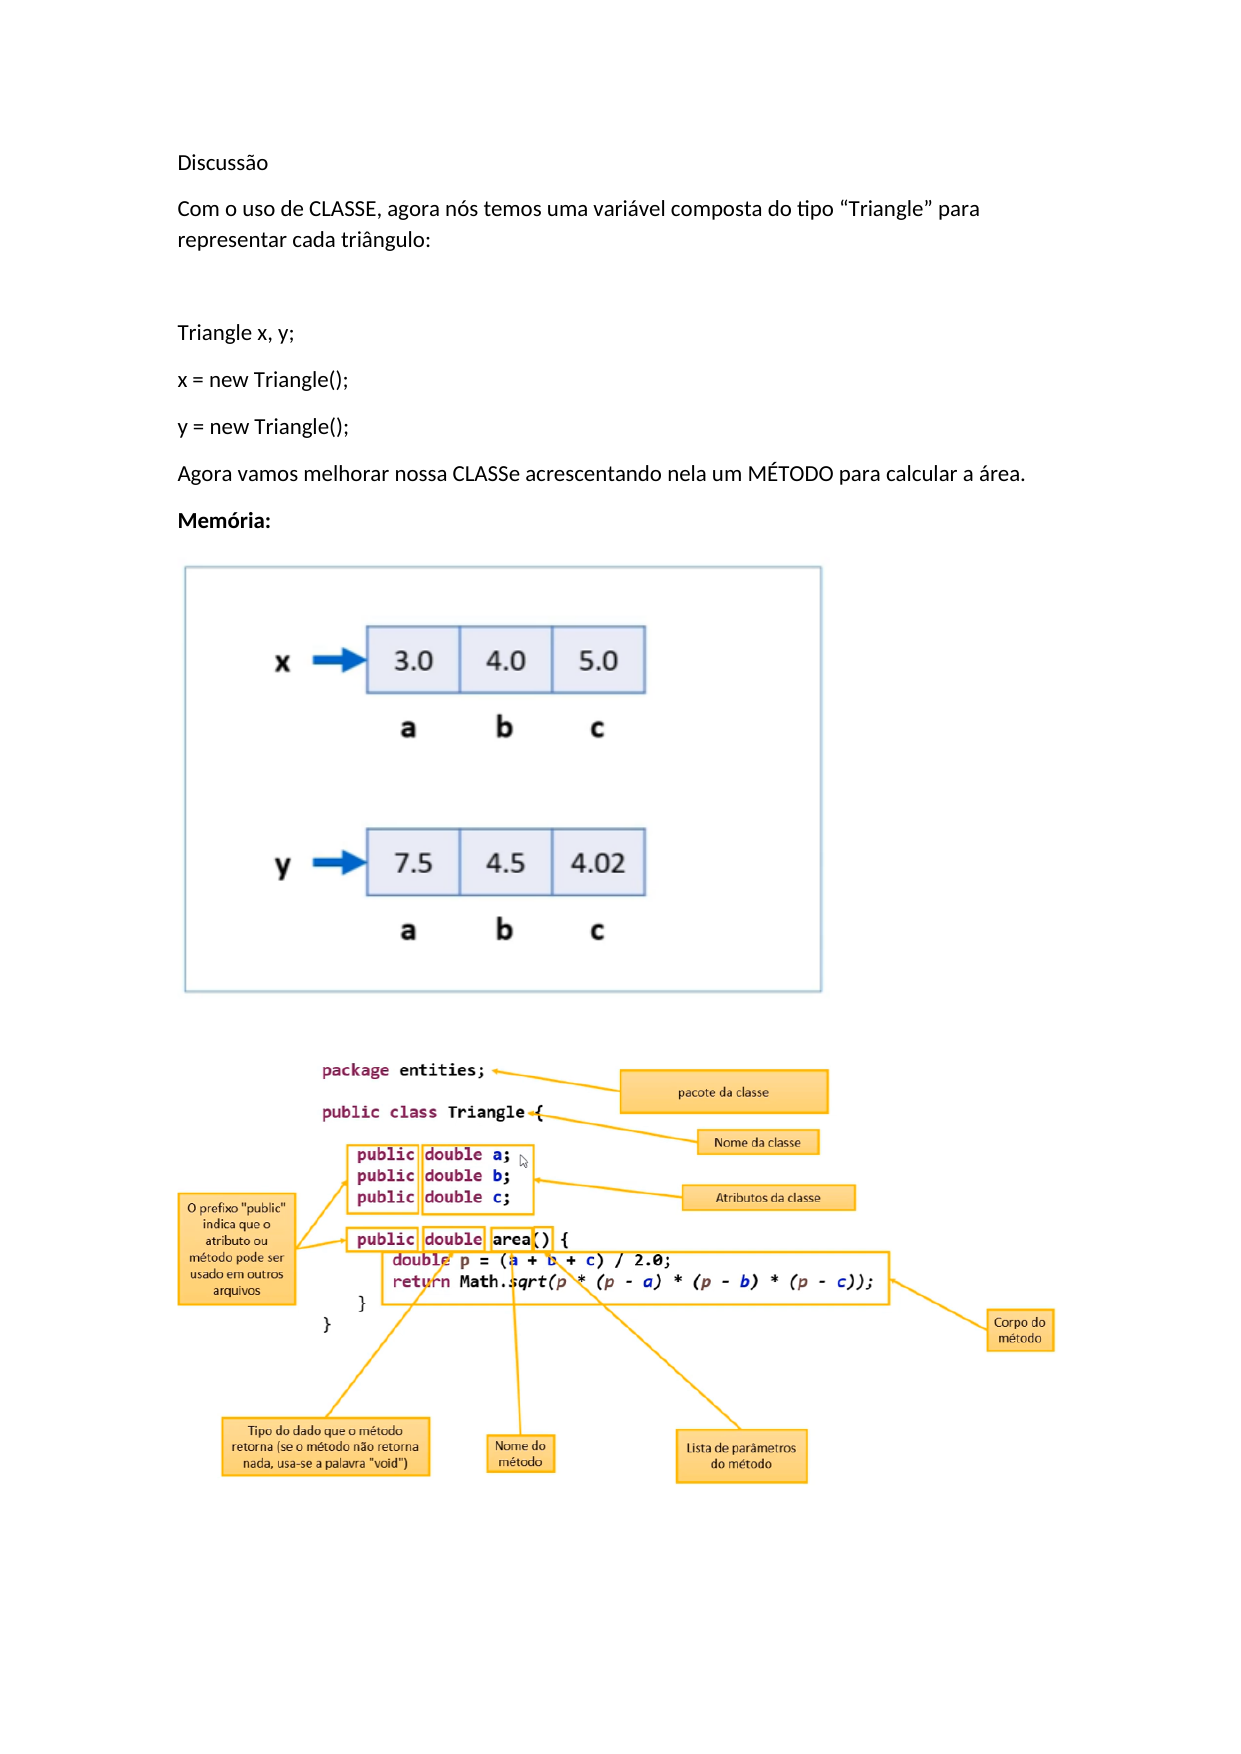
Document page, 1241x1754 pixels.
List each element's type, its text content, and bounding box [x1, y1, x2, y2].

text Agora vamos melhorar nossa CLASSe acrescentando nela um MÉTODO para calcular a área. [177, 459, 1063, 487]
text Memória: [177, 506, 1063, 534]
picture [177, 552, 831, 1003]
text Discussão [177, 148, 1063, 176]
text Triangle x, y; [177, 318, 1063, 346]
text x = new Triangle(); [177, 365, 1063, 393]
text Com o uso de CLASSE, agora nós temos uma variável composta do tipo “Triangle” para representar cada triângulo: [177, 194, 1063, 253]
text y = new Triangle(); [177, 412, 1063, 440]
picture [177, 1021, 1063, 1492]
